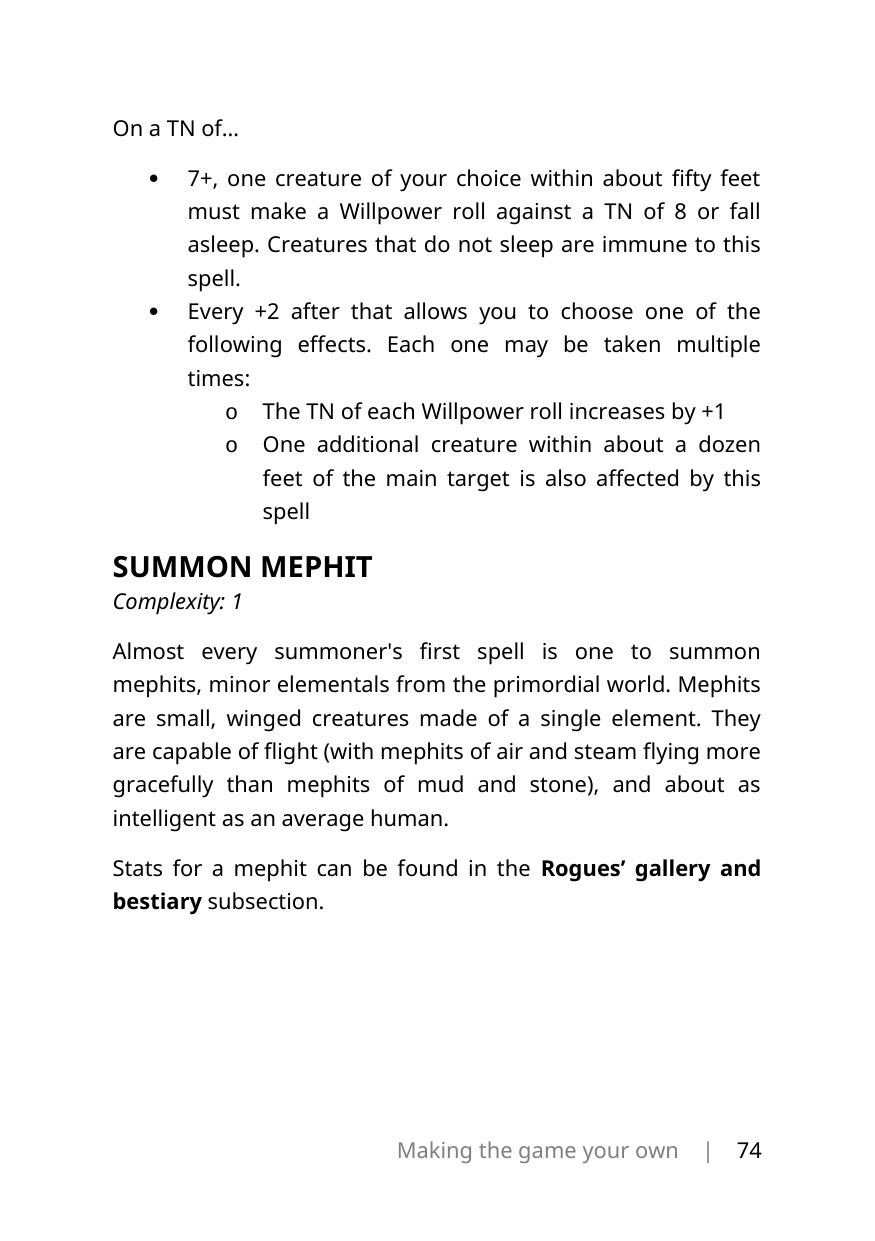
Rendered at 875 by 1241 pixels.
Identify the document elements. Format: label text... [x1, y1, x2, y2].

text On a TN of… [112, 112, 762, 142]
text Stats for a mephit can be found in the Rogues’ gallery and bestiary subsection. [112, 853, 762, 916]
list Every +2 after that allows you to choose one of the following effects. Each one may be taken multiple times: [150, 296, 762, 392]
text Almost every summoner's first spell is one to summon mephits, minor elementals from the primordial world. Mephits are small, winged creatures made of a single element. They are capable of flight (with mephits of air and steam flying more gracefully than mephits of mud and stone), and about as intelligent as an average human. [112, 636, 762, 832]
list 7+, one creature of your choice within about fifty feet must make a Willpower roll against a TN of 8 or fall asleep. Creatures that do not sleep are immune to this spell. [150, 162, 762, 292]
list The TN of each Willpower roll increases by +1 [225, 396, 762, 426]
list One additional creature within about a dozen feet of the main target is also affected by this spell [225, 429, 762, 526]
subtitle Summon Mephit [112, 546, 762, 586]
text Complexity: 1 [112, 586, 762, 616]
